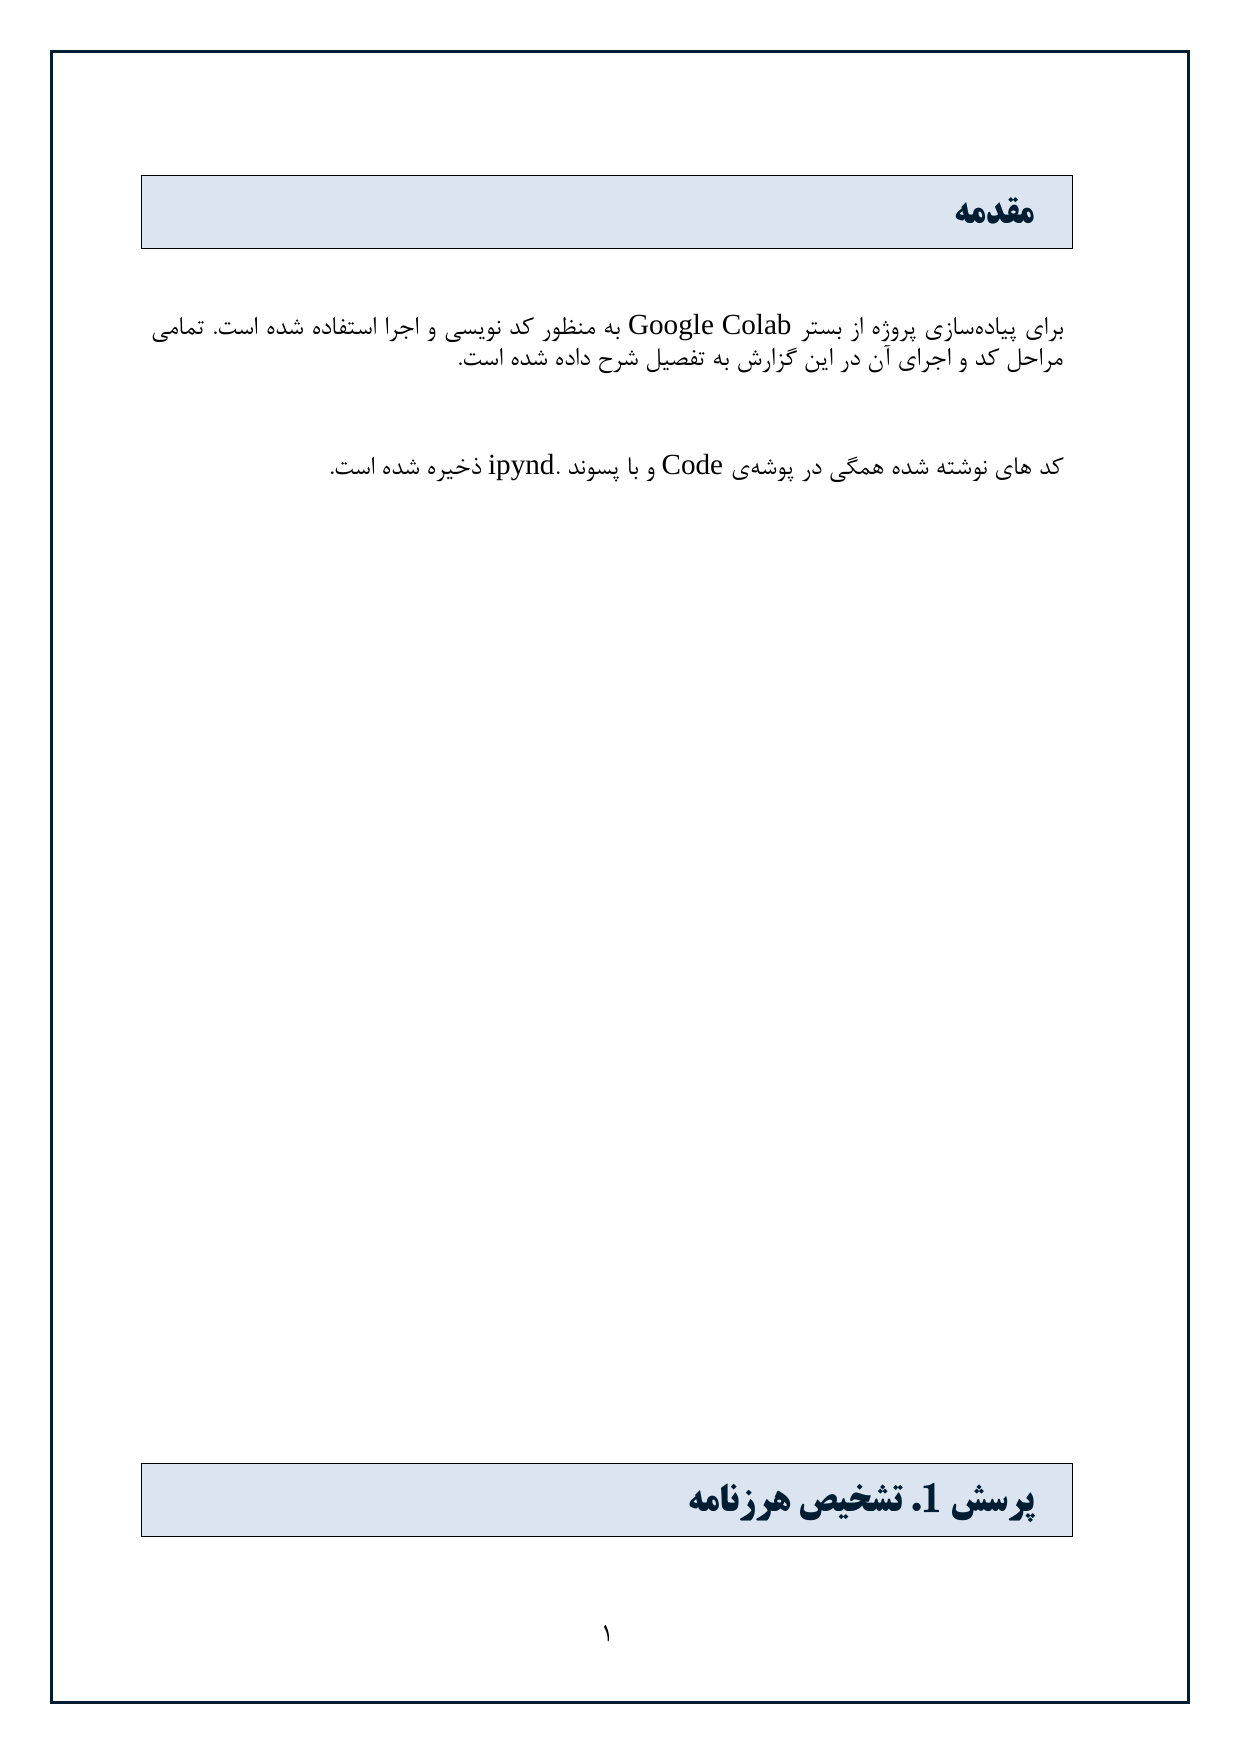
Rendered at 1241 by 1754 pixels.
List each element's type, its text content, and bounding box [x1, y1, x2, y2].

subtitle مقدمه [142, 176, 1072, 248]
text کد های نوشته شده همگی در پوشه‌ی Code و با پسوند .ipynd ذخیره شده است. [150, 447, 1063, 485]
text برای پیاده‌سازی پروژه از بستر Google Colab به منظور کد نویسی و اجرا استفاده شده است. تمامی مراحل کد و اجرای آن در این گزارش به تفصیل شرح داده شده است. [150, 307, 1063, 376]
subtitle پرسش 1. تشخیص هرزنامه [142, 1464, 1072, 1536]
